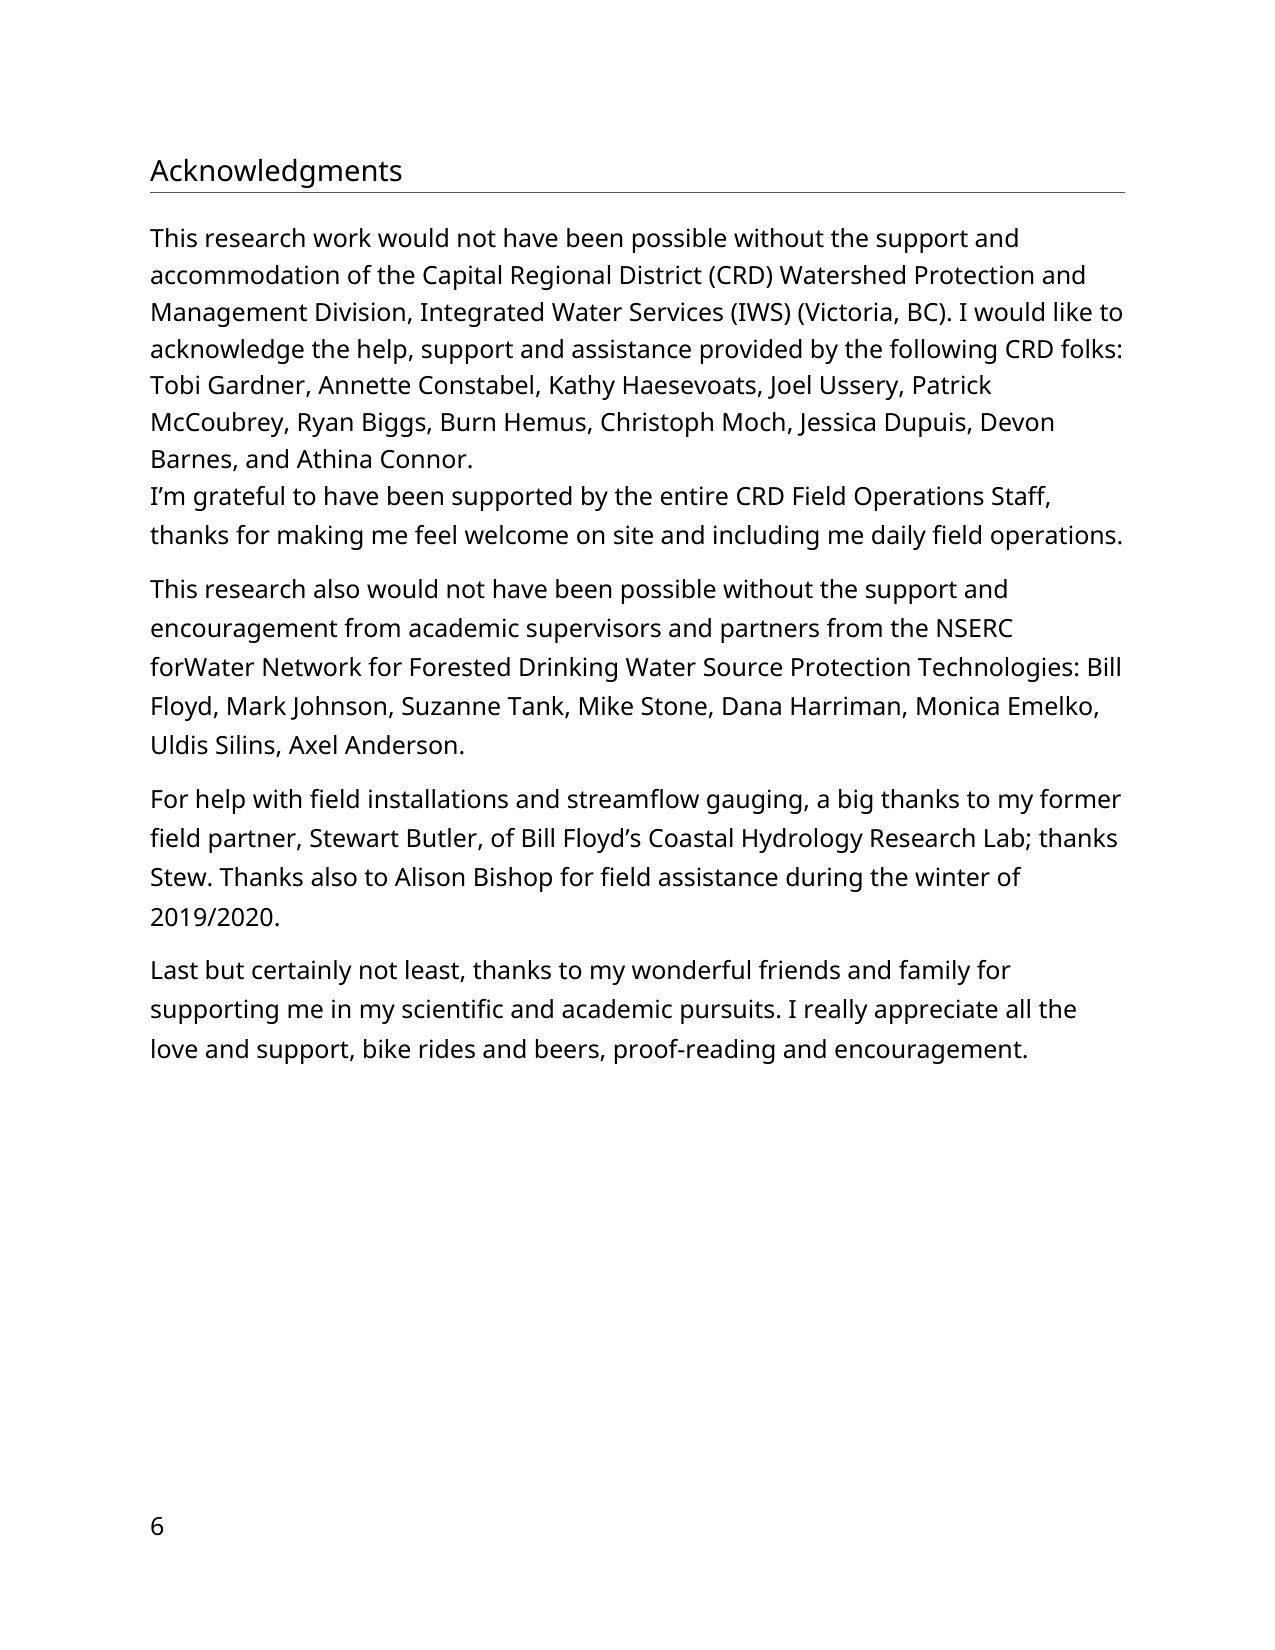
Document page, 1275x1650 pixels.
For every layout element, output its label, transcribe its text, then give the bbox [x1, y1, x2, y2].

text For help with field installations and streamflow gauging, a big thanks to my former field partner, Stewart Butler, of Bill Floyd’s Coastal Hydrology Research Lab; thanks Stew. Thanks also to Alison Bishop for field assistance during the winter of 2019/2020. [150, 782, 1125, 933]
text This research also would not have been possible without the support and encouragement from academic supervisors and partners from the NSERC forWater Network for Forested Drinking Water Source Protection Technologies: Bill Floyd, Mark Johnson, Suzanne Tank, Mike Stone, Dana Harriman, Monica Emelko, Uldis Silins, Axel Anderson. [150, 571, 1125, 762]
text I’m grateful to have been supported by the entire CRD Field Operations Staff, thanks for making me feel welcome on site and including me daily field operations. [150, 478, 1125, 552]
subtitle Acknowledgments [150, 150, 1125, 192]
text Last but certainly not least, thanks to my wonderful friends and family for supporting me in my scientific and academic pursuits. I really appreciate all the love and support, bike rides and beers, proof-reading and encouragement. [150, 953, 1125, 1065]
